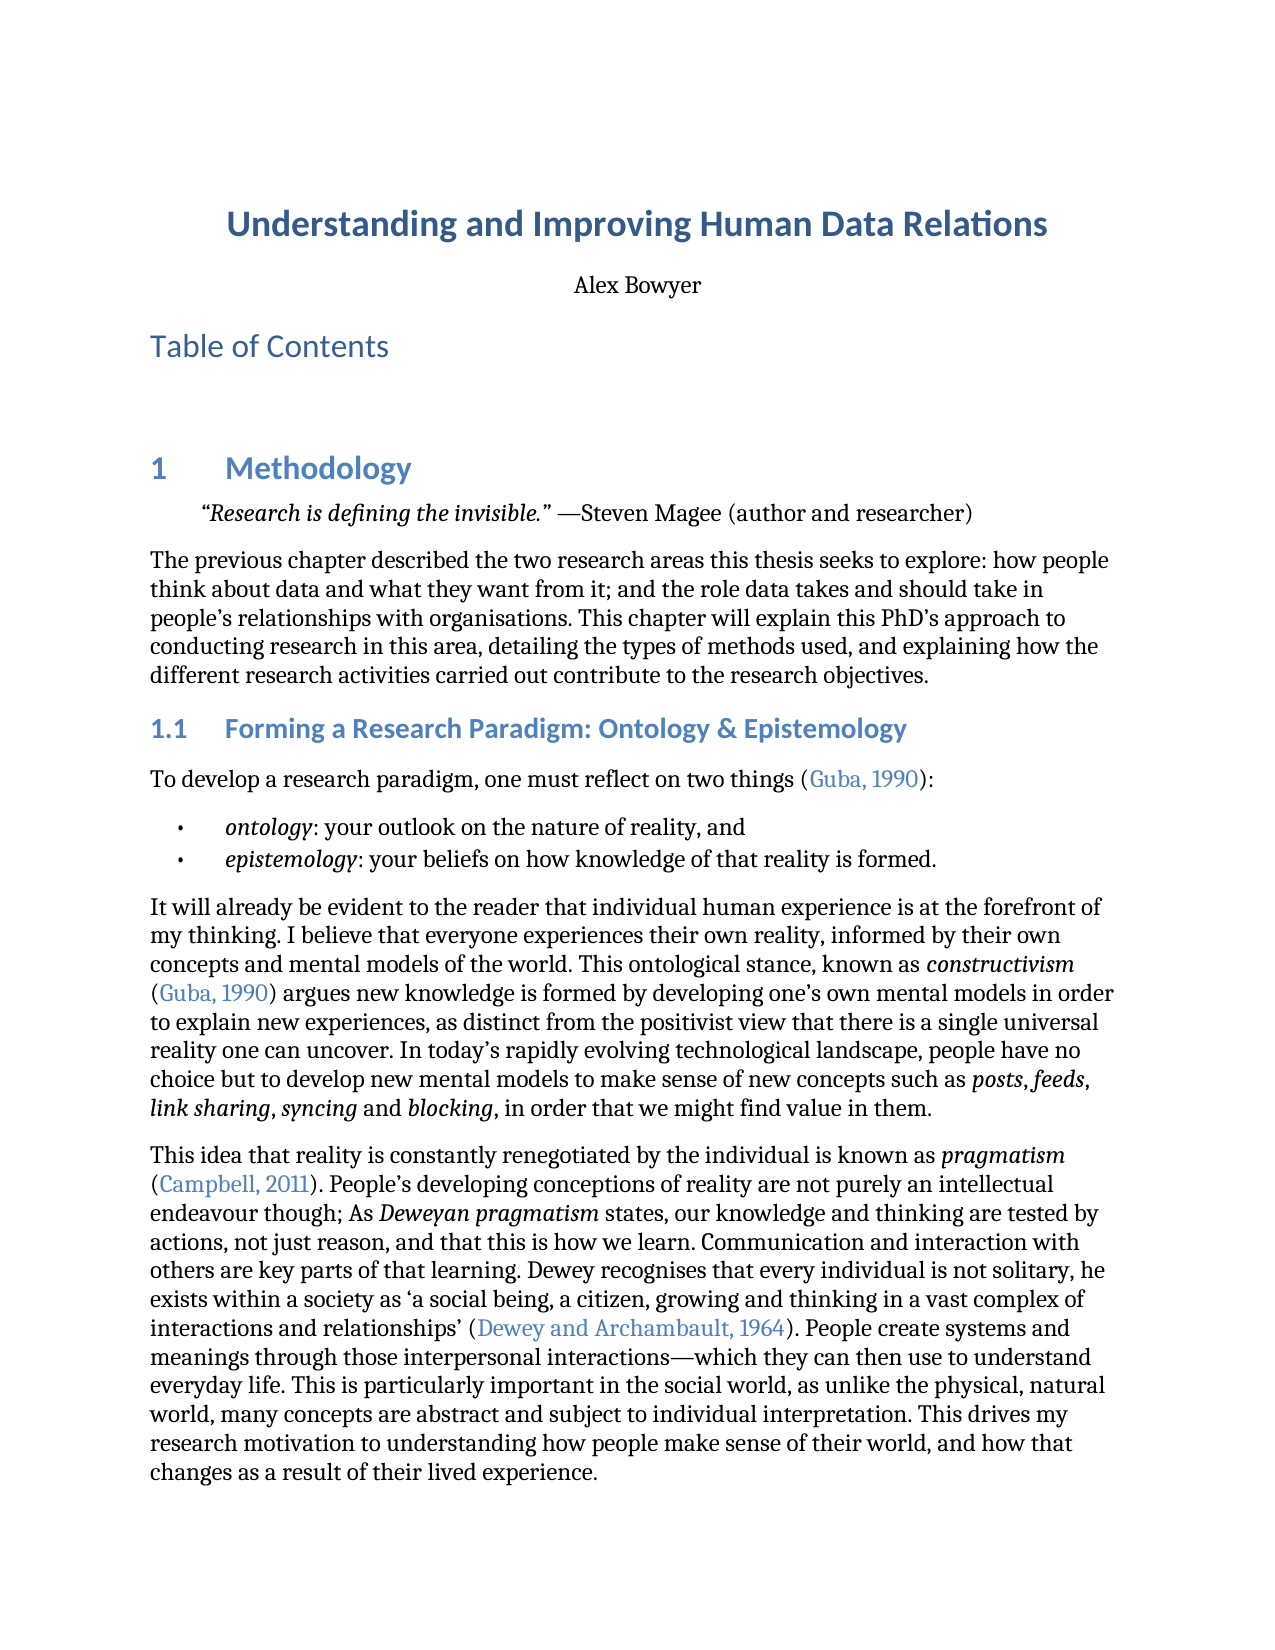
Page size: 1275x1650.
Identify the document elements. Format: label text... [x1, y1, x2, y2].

text This idea that reality is constantly renegotiated by the individual is known as pragmatism (Campbell, 2011). People’s developing conceptions of reality are not purely an intellectual endeavour though; As Deweyan pragmatism states, our knowledge and thinking are tested by actions, not just reason, and that this is how we learn. Communication and interaction with others are key parts of that learning. Dewey recognises that every individual is not solitary, he exists within a society as ‘a social being, a citizen, growing and thinking in a vast complex of interactions and relationships’ (Dewey and Archambault, 1964). People create systems and meanings through those interpersonal interactions—which they can then use to understand everyday life. This is particularly important in the social world, as unlike the physical, natural world, many concepts are abstract and subject to individual interpretation. This drives my research motivation to understanding how people make sense of their world, and how that changes as a result of their lived experience. [150, 1141, 1125, 1486]
text The previous chapter described the two research areas this thesis seeks to explore: how people think about data and what they want from it; and the role data takes and should take in people’s relationships with organisations. This chapter will explain this PhD’s approach to conducting research in this area, detailing the types of methods used, and explaining how the different research activities carried out contribute to the research objectives. [150, 546, 1125, 690]
list ontology: your outlook on the nature of reality, and [175, 812, 1125, 841]
text “Research is defining the invisible.” —Steven Magee (author and researcher) [200, 498, 1075, 527]
subtitle 1.1 Forming a Research Paradigm: Ontology & Epistemology [150, 711, 1125, 746]
text Alex Bowyer [150, 271, 1125, 299]
title Understanding and Improving Human Data Relations [150, 200, 1125, 246]
list epistemology: your beliefs on how knowledge of that reality is formed. [175, 845, 1125, 874]
text To develop a research paradigm, one must reflect on two things (Guba, 1990): [150, 765, 1125, 794]
text It will already be evident to the reader that individual human experience is at the forefront of my thinking. I believe that everyone experiences their own reality, informed by their own concepts and mental models of the world. This ontological stance, known as constructivism (Guba, 1990) argues new knowledge is formed by developing one’s own mental models in order to explain new experiences, as distinct from the positivist view that there is a single universal reality one can uncover. In today’s rapidly evolving technological landscape, people have no choice but to develop new mental models to make sense of new concepts such as posts, feeds, link sharing, syncing and blocking, in order that we might find value in them. [150, 892, 1125, 1122]
subtitle 1 Methodology [150, 447, 1125, 488]
